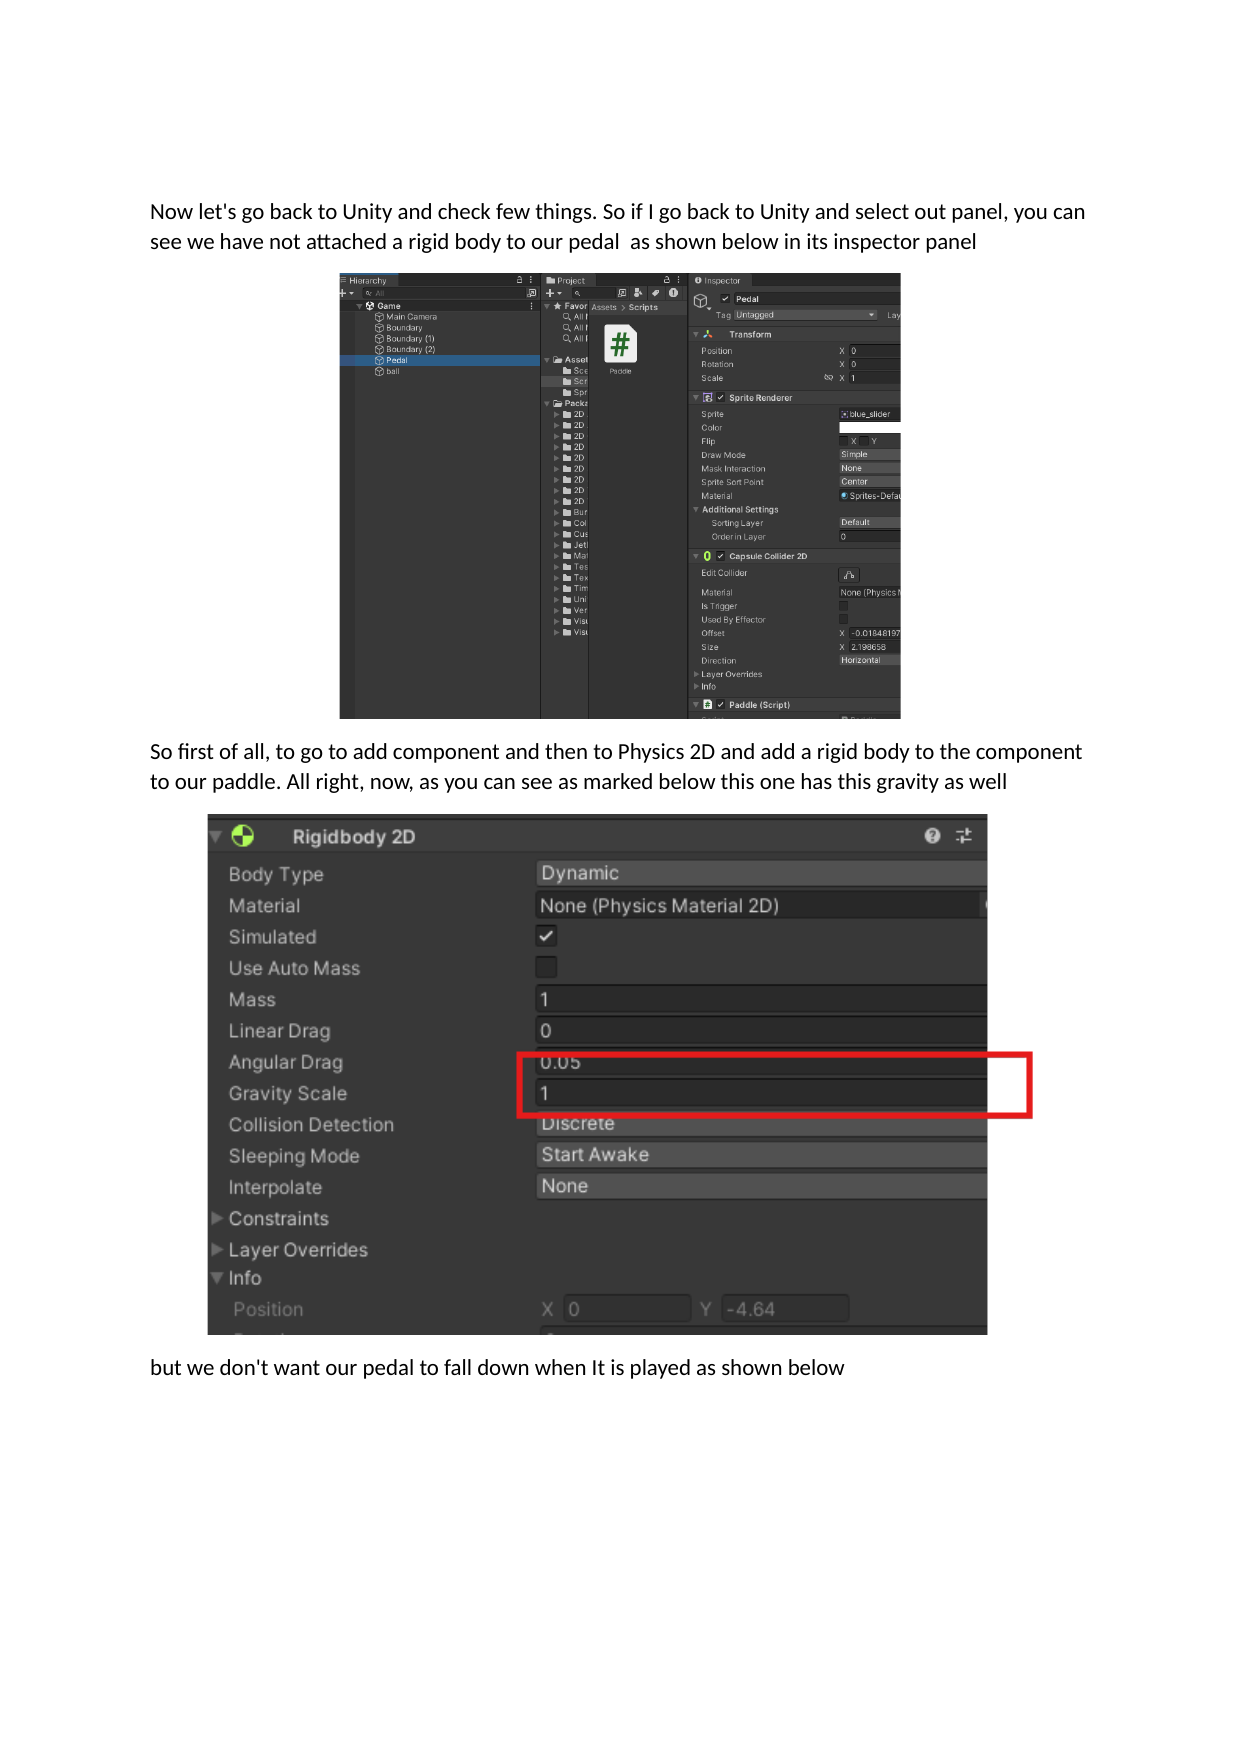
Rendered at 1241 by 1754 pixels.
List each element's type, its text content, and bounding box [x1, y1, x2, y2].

text but we don't want our pedal to fall down when It is played as shown below [150, 1353, 1090, 1382]
text So first of all, to go to add component and then to Physics 2D and add a rigid body to the component to our paddle. All right, now, as you can see as marked below this one has this gravity as well [150, 737, 1090, 795]
picture [207, 814, 1033, 1335]
text Now let's go back to Unity and check few things. So if I go back to Unity and select out panel, you can see we have not attached a rigid body to our pedal as shown below in its inspector panel [150, 197, 1090, 255]
picture [339, 273, 901, 719]
